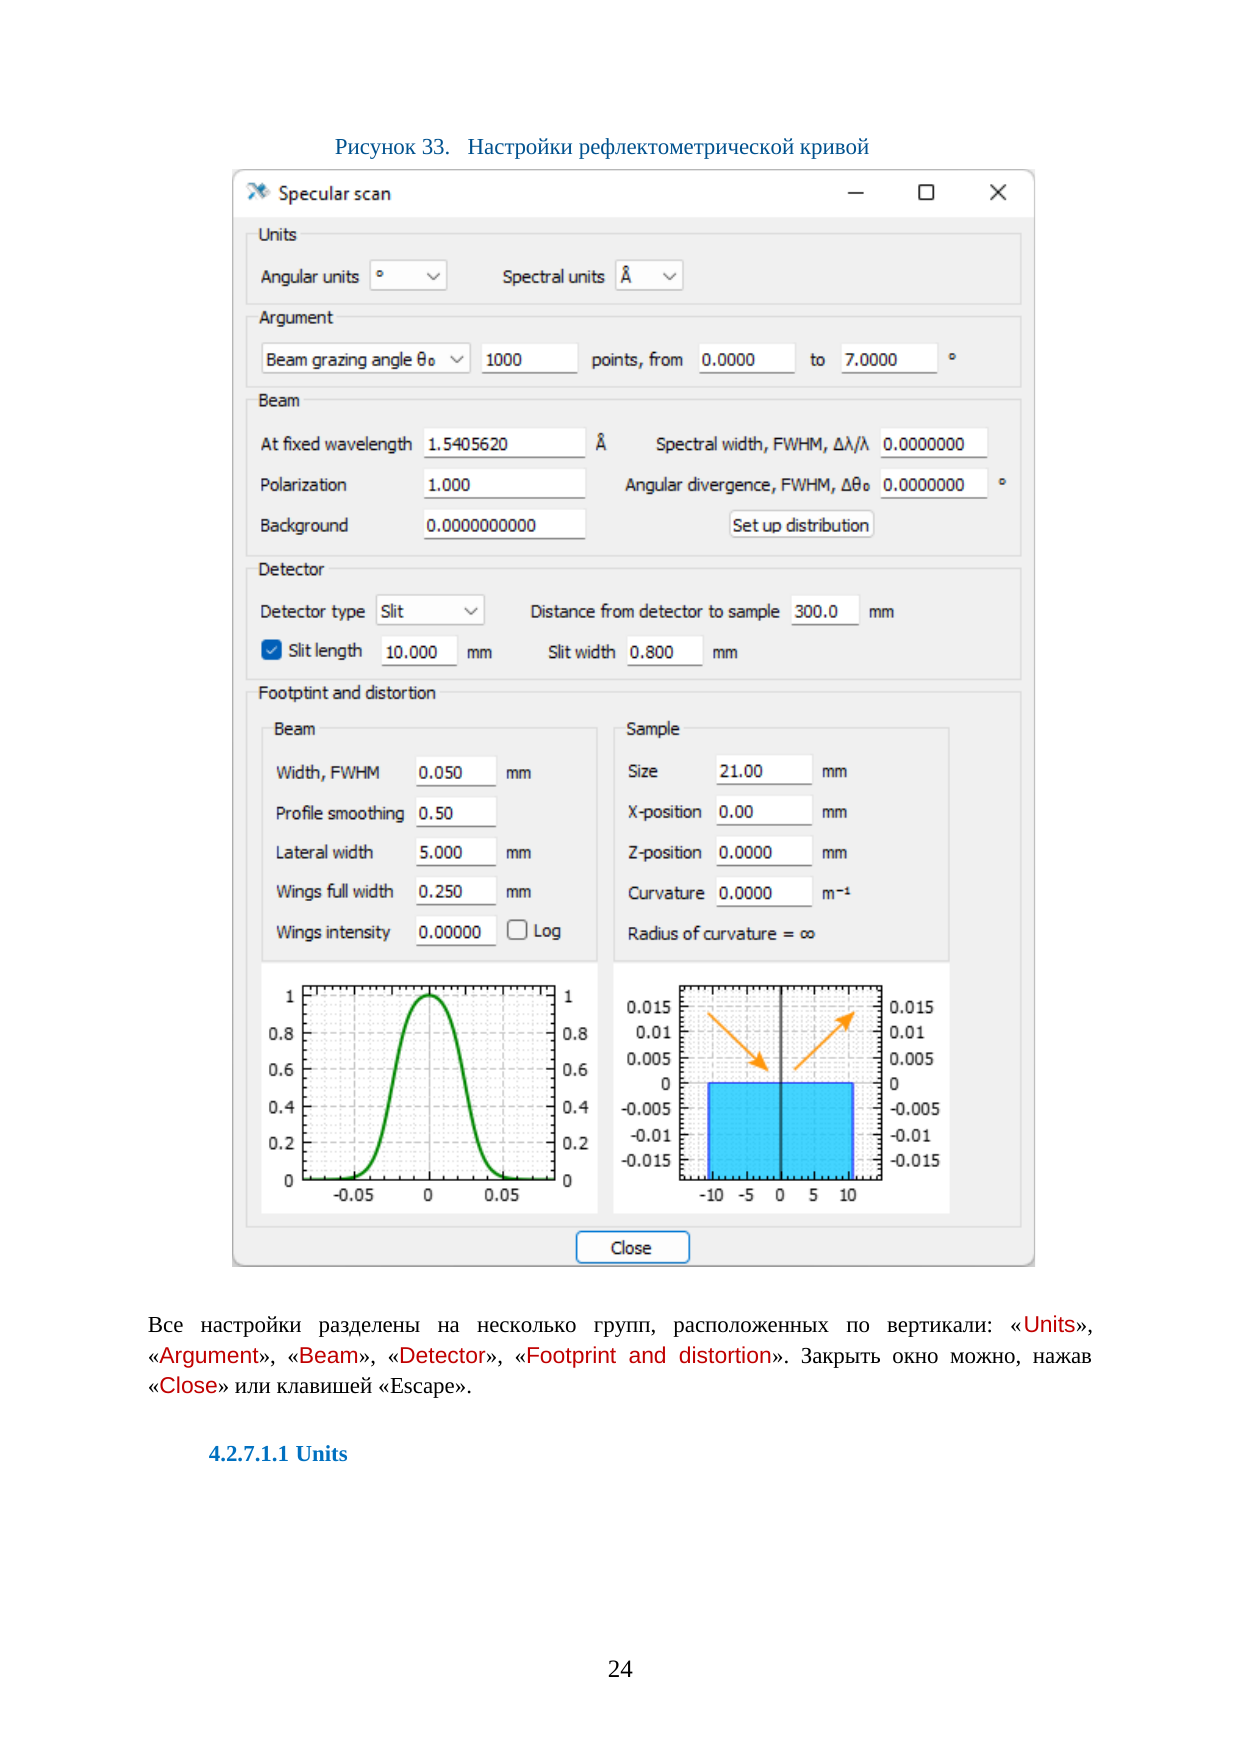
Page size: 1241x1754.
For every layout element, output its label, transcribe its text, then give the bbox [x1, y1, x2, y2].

list Настройки рефлектометрической кривой [178, 133, 1093, 159]
subtitle Units [209, 1440, 1093, 1466]
picture [232, 169, 1036, 1267]
